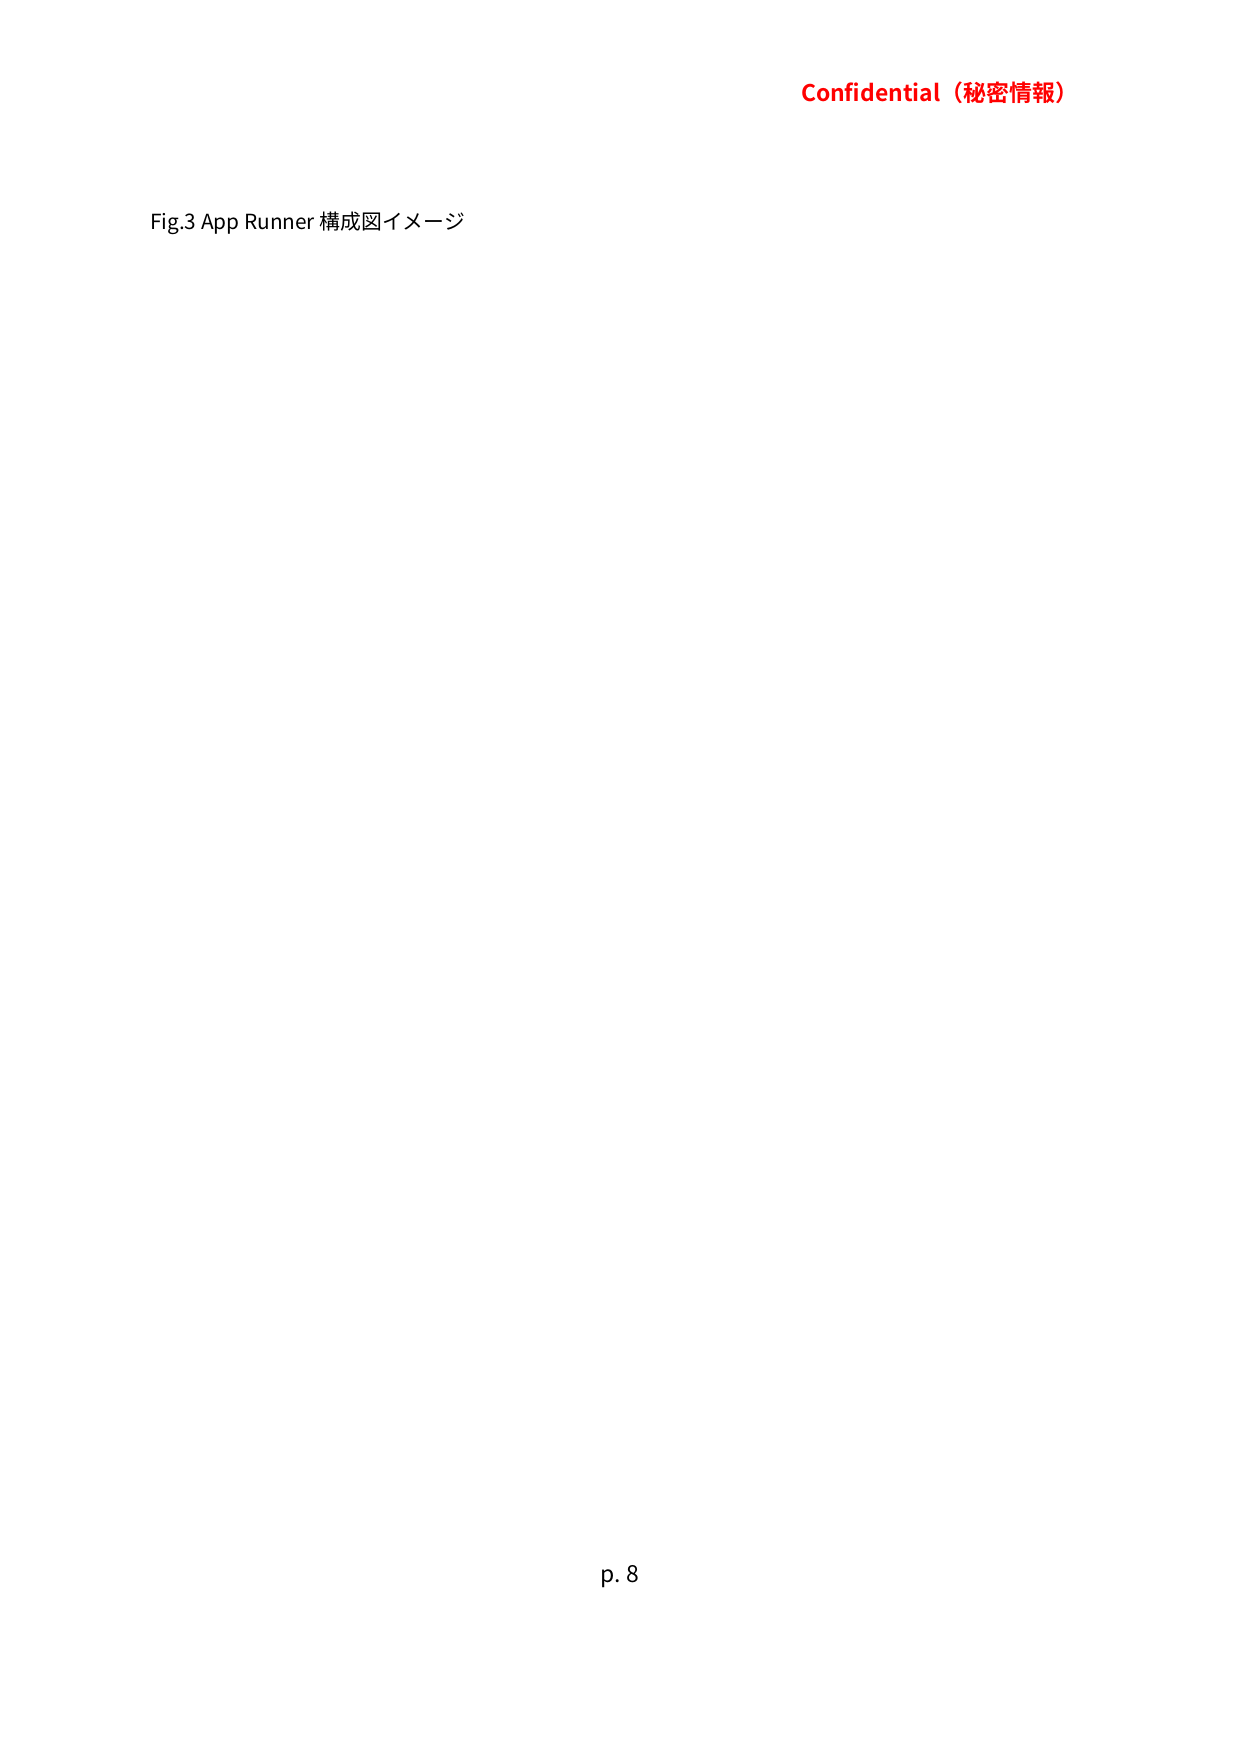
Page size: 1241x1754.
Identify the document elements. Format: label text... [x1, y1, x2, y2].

text Fig.3 App Runner構成図イメージ [150, 202, 1090, 239]
